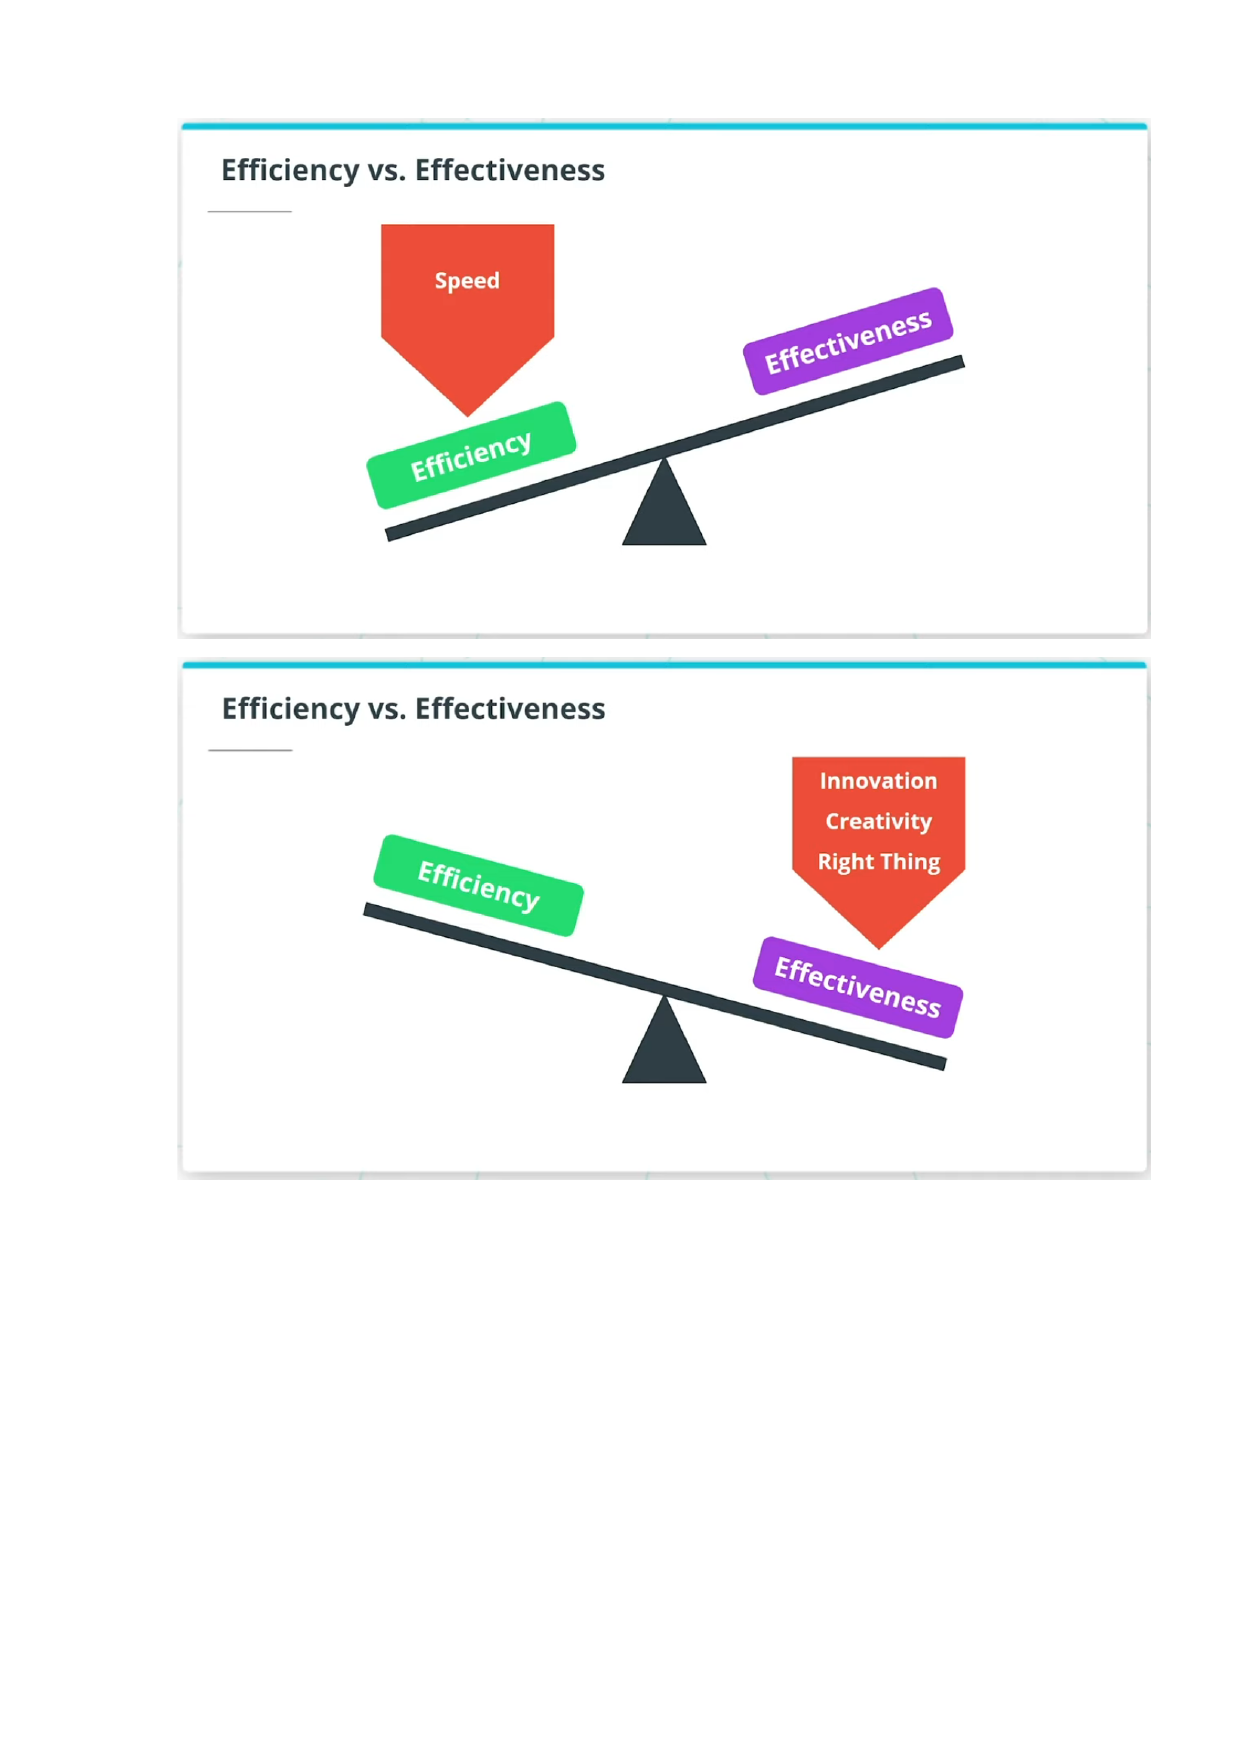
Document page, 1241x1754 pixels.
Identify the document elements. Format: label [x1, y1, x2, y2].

picture [177, 118, 1151, 639]
picture [177, 657, 1151, 1180]
